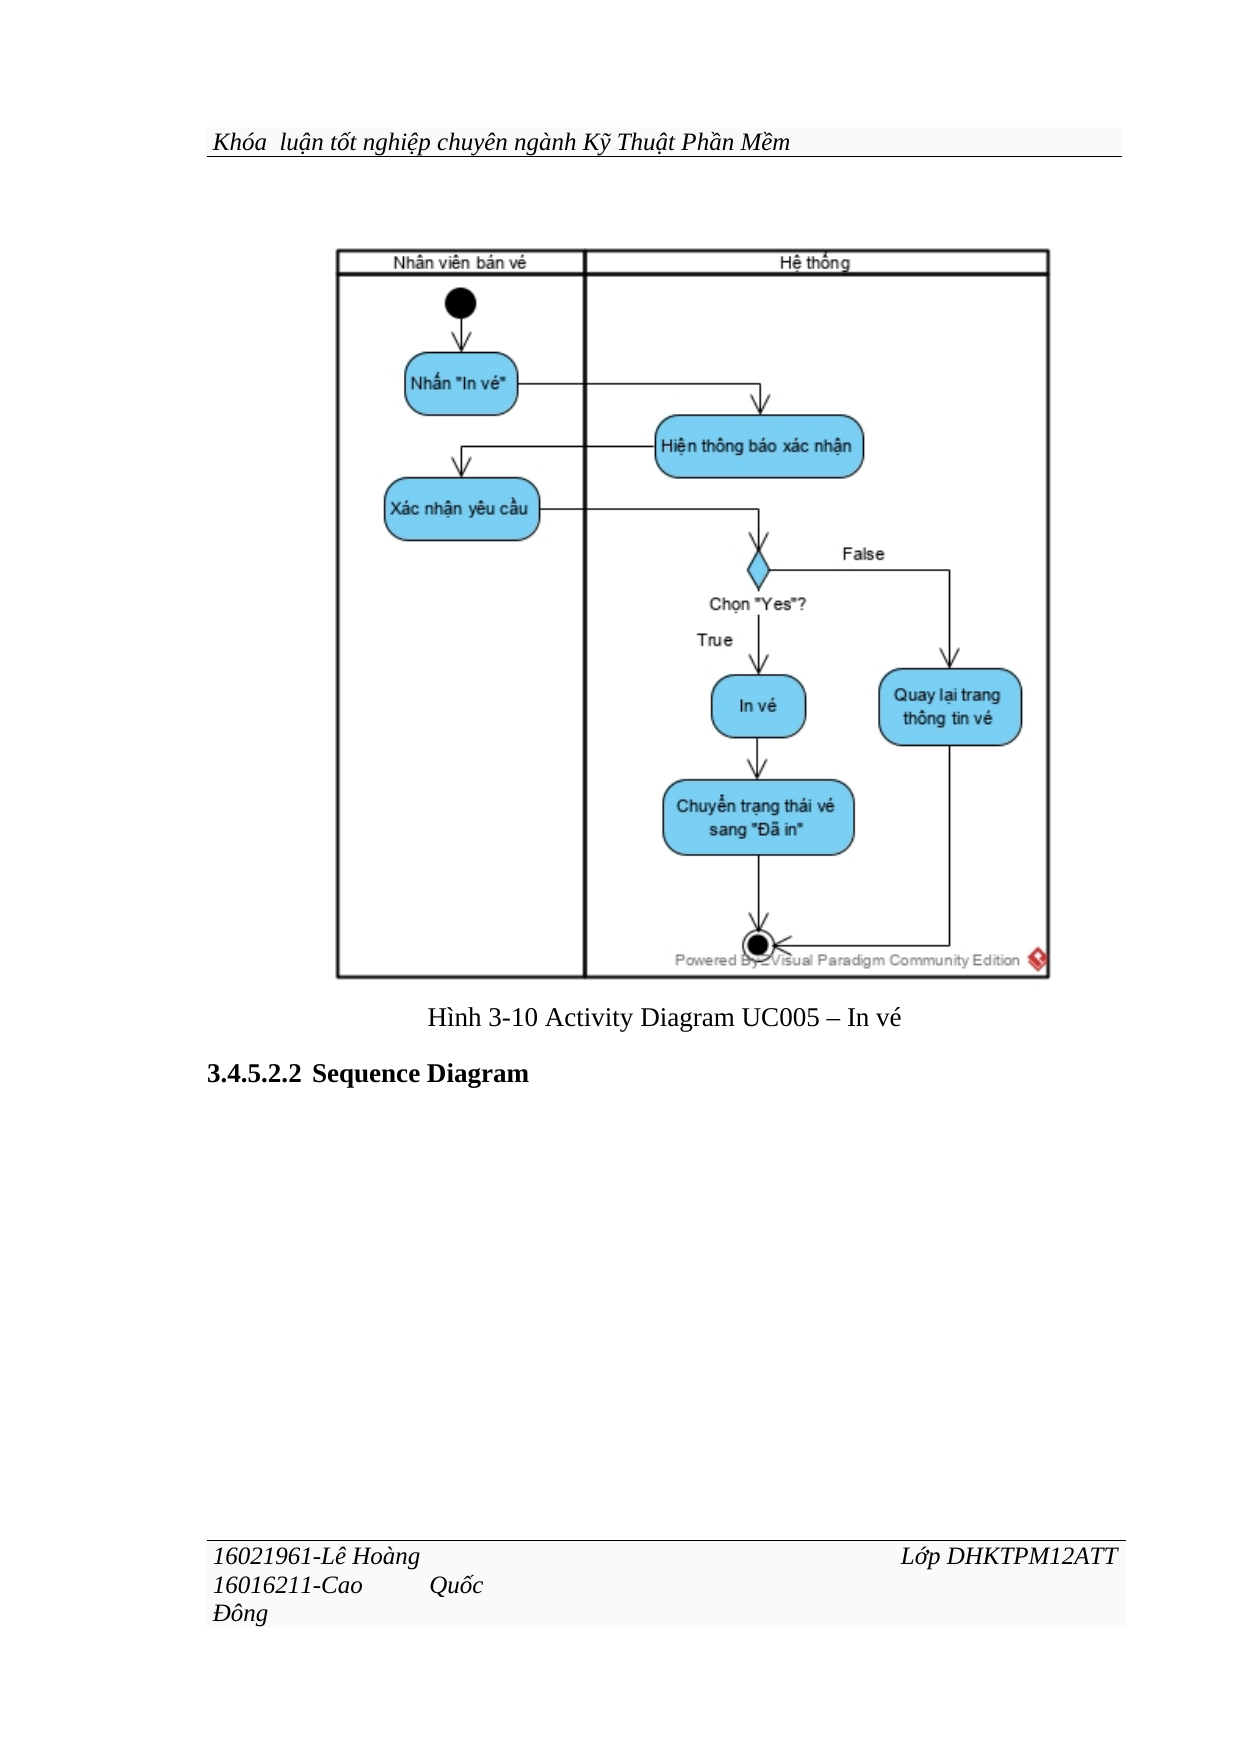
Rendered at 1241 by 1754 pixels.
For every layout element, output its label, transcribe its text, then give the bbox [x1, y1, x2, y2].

subtitle Sequence Diagram [207, 1057, 1122, 1088]
picture [331, 244, 1057, 986]
text Hình - Activity Diagram UC005 – In vé [207, 1001, 1122, 1032]
